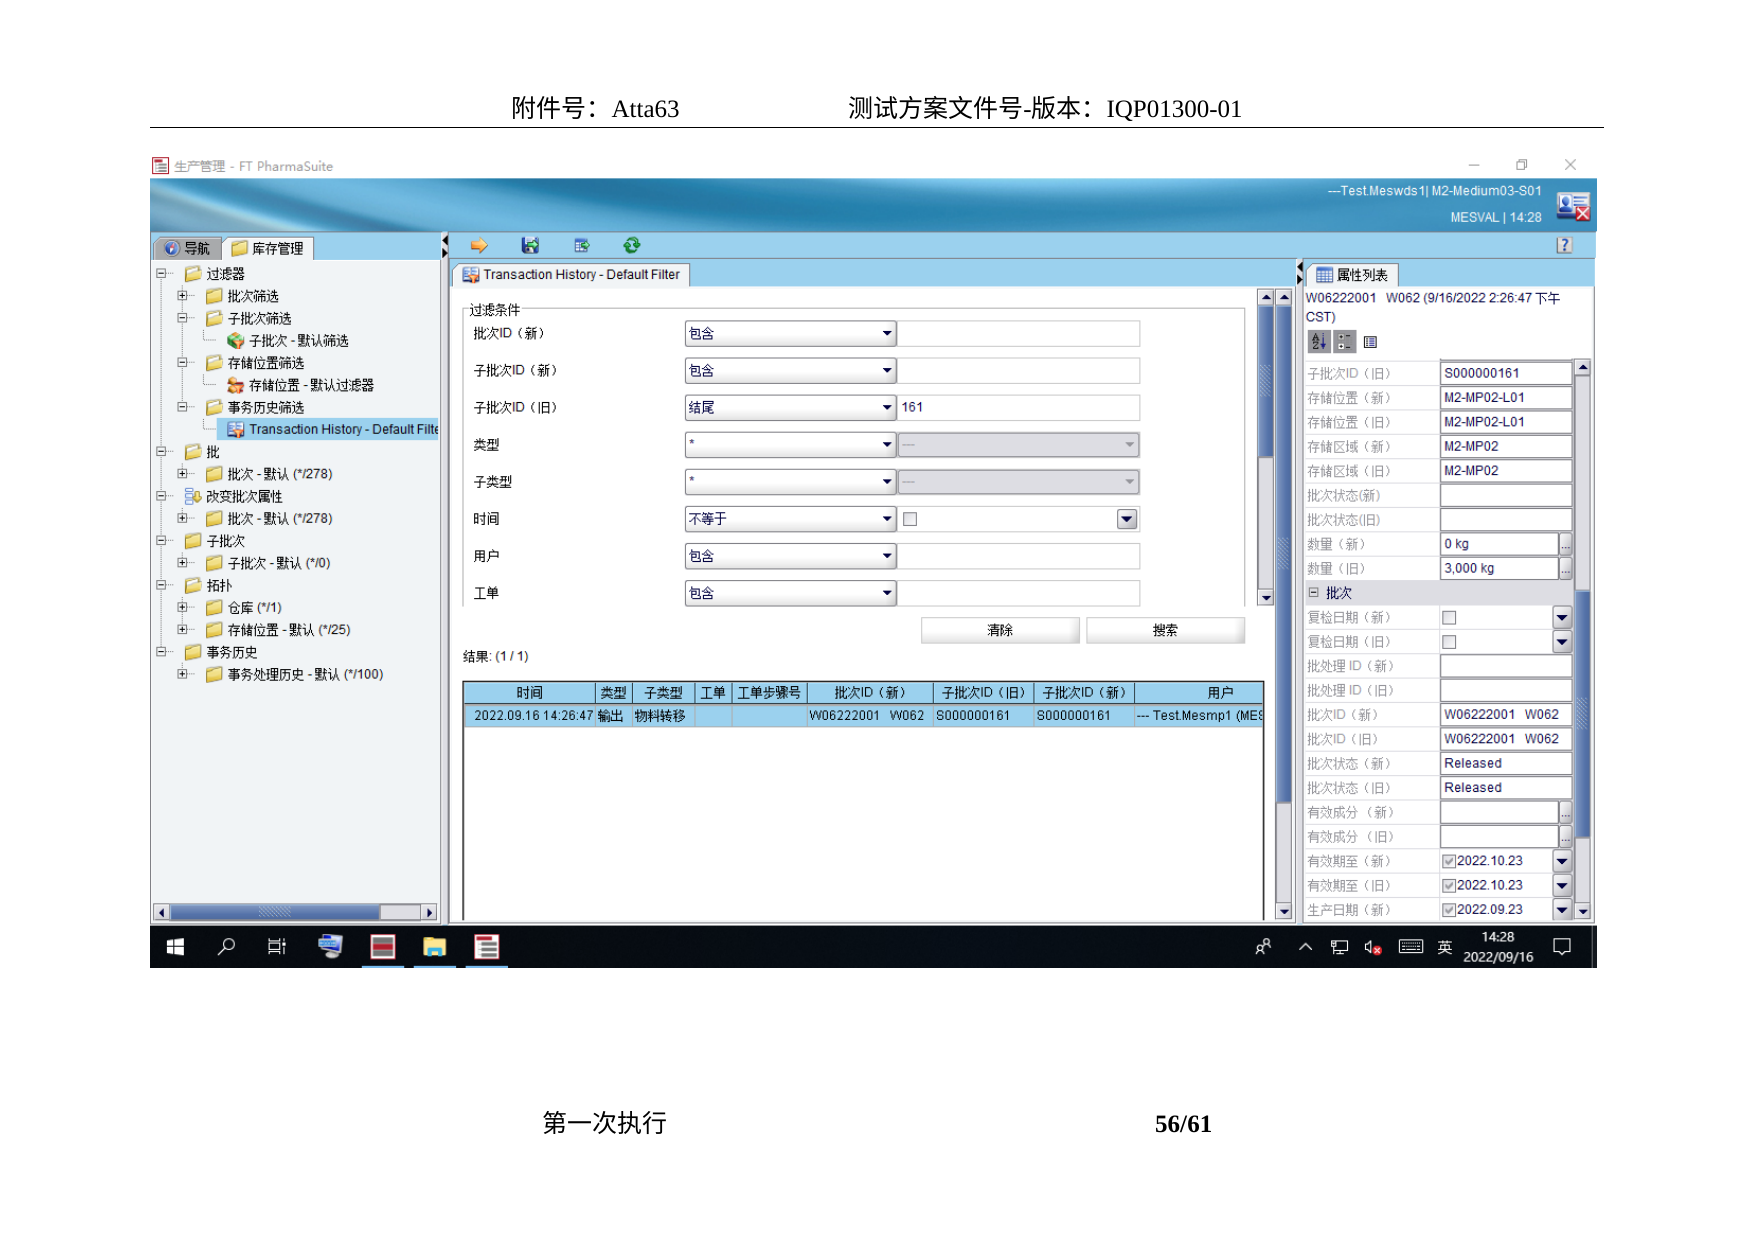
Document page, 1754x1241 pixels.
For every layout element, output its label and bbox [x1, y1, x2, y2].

picture [150, 154, 1597, 968]
